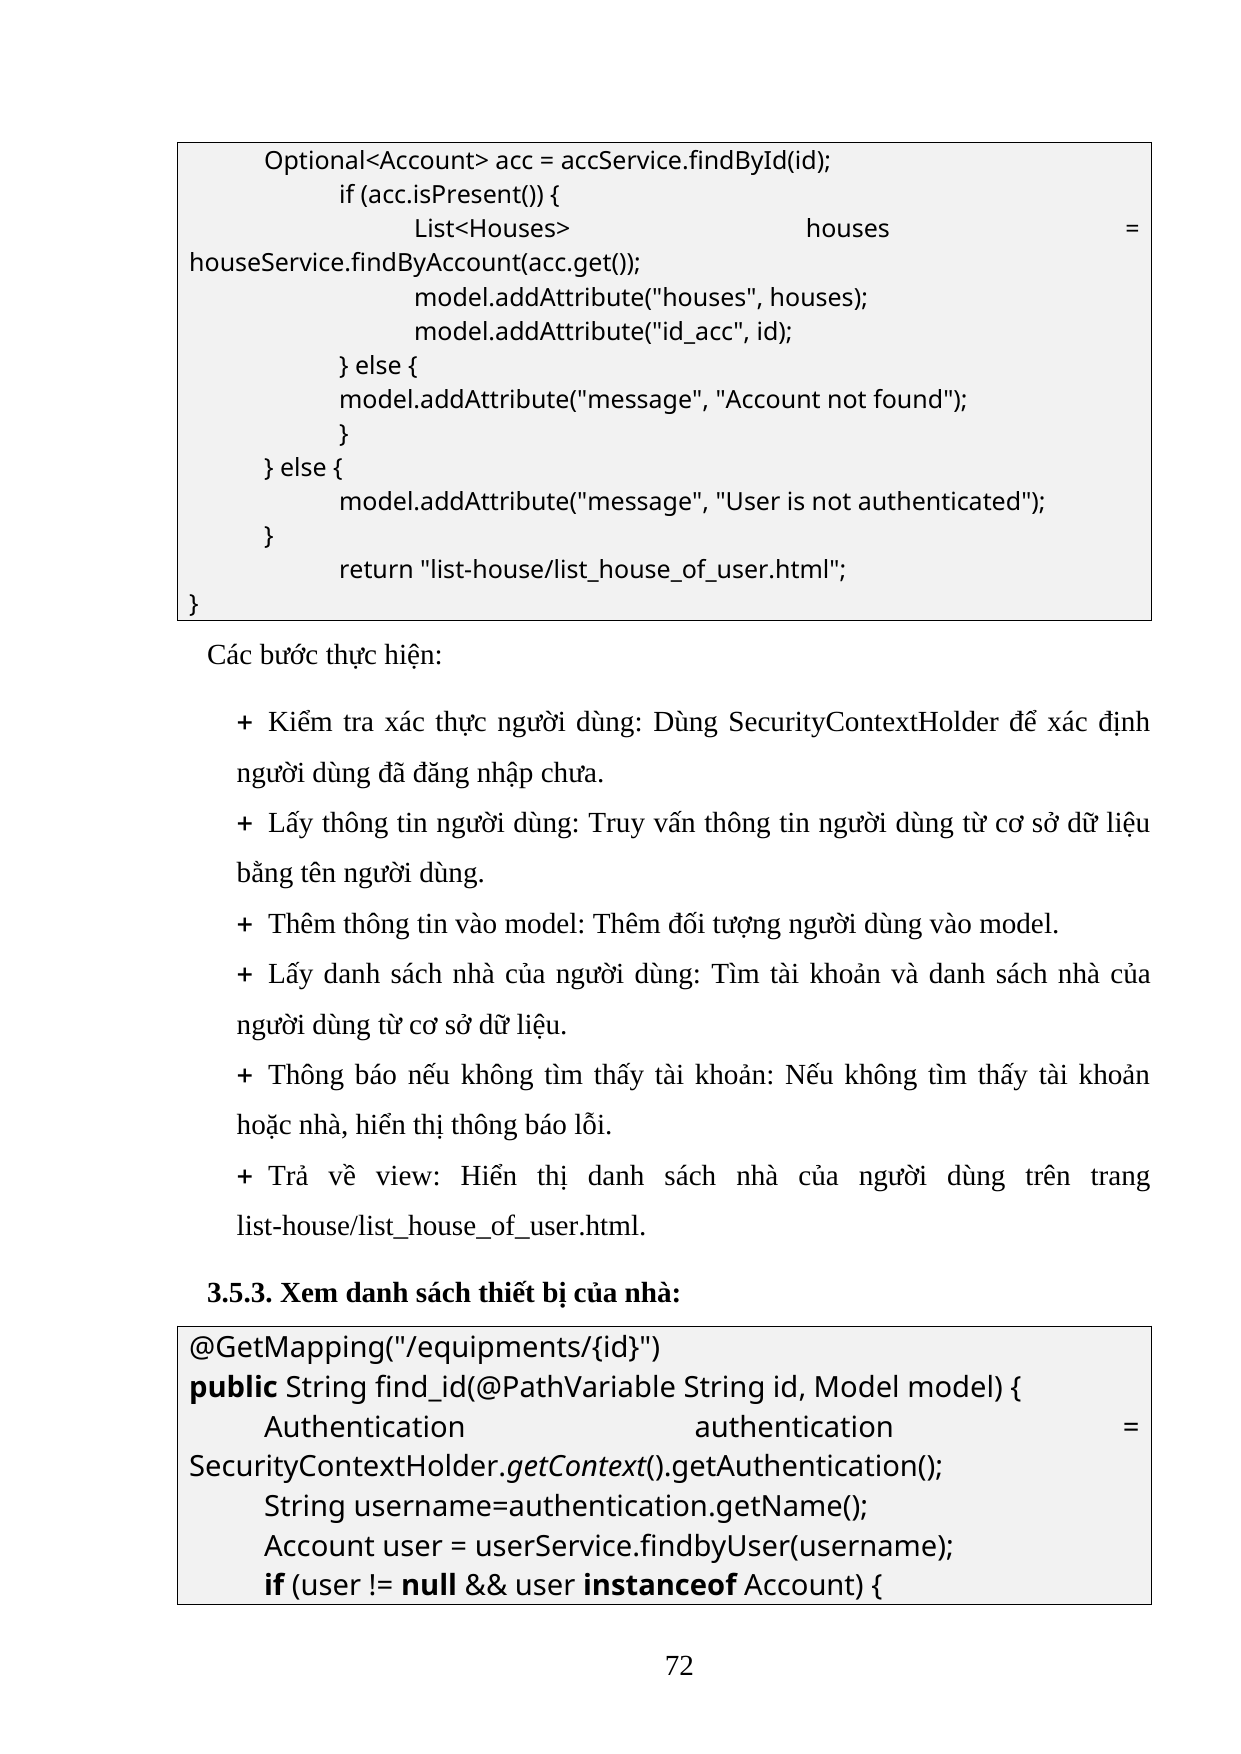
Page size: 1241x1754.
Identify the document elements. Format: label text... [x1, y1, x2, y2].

text Kiểm tra xác thực người dùng: Dùng SecurityContextHolder để xác định người dùng đã đăng nhập chưa. [236, 704, 1152, 788]
text Lấy thông tin người dùng: Truy vấn thông tin người dùng từ cơ sở dữ liệu bằng tên người dùng. [236, 805, 1152, 889]
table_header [178, 143, 1151, 620]
text Thêm thông tin vào model: Thêm đối tượng người dùng vào model. [236, 906, 1152, 939]
text Xem danh sách thiết bị của nhà: [177, 1275, 1152, 1309]
text Thông báo nếu không tìm thấy tài khoản: Nếu không tìm thấy tài khoản hoặc nhà, hiển thị thông báo lỗi. [236, 1057, 1152, 1141]
text Các bước thực hiện: [177, 637, 1152, 671]
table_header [178, 1327, 1151, 1604]
text Lấy danh sách nhà của người dùng: Tìm tài khoản và danh sách nhà của người dùng từ cơ sở dữ liệu. [236, 956, 1152, 1040]
text Trả về view: Hiển thị danh sách nhà của người dùng trên trang list-house/list_house_of_user.html. [236, 1158, 1152, 1242]
